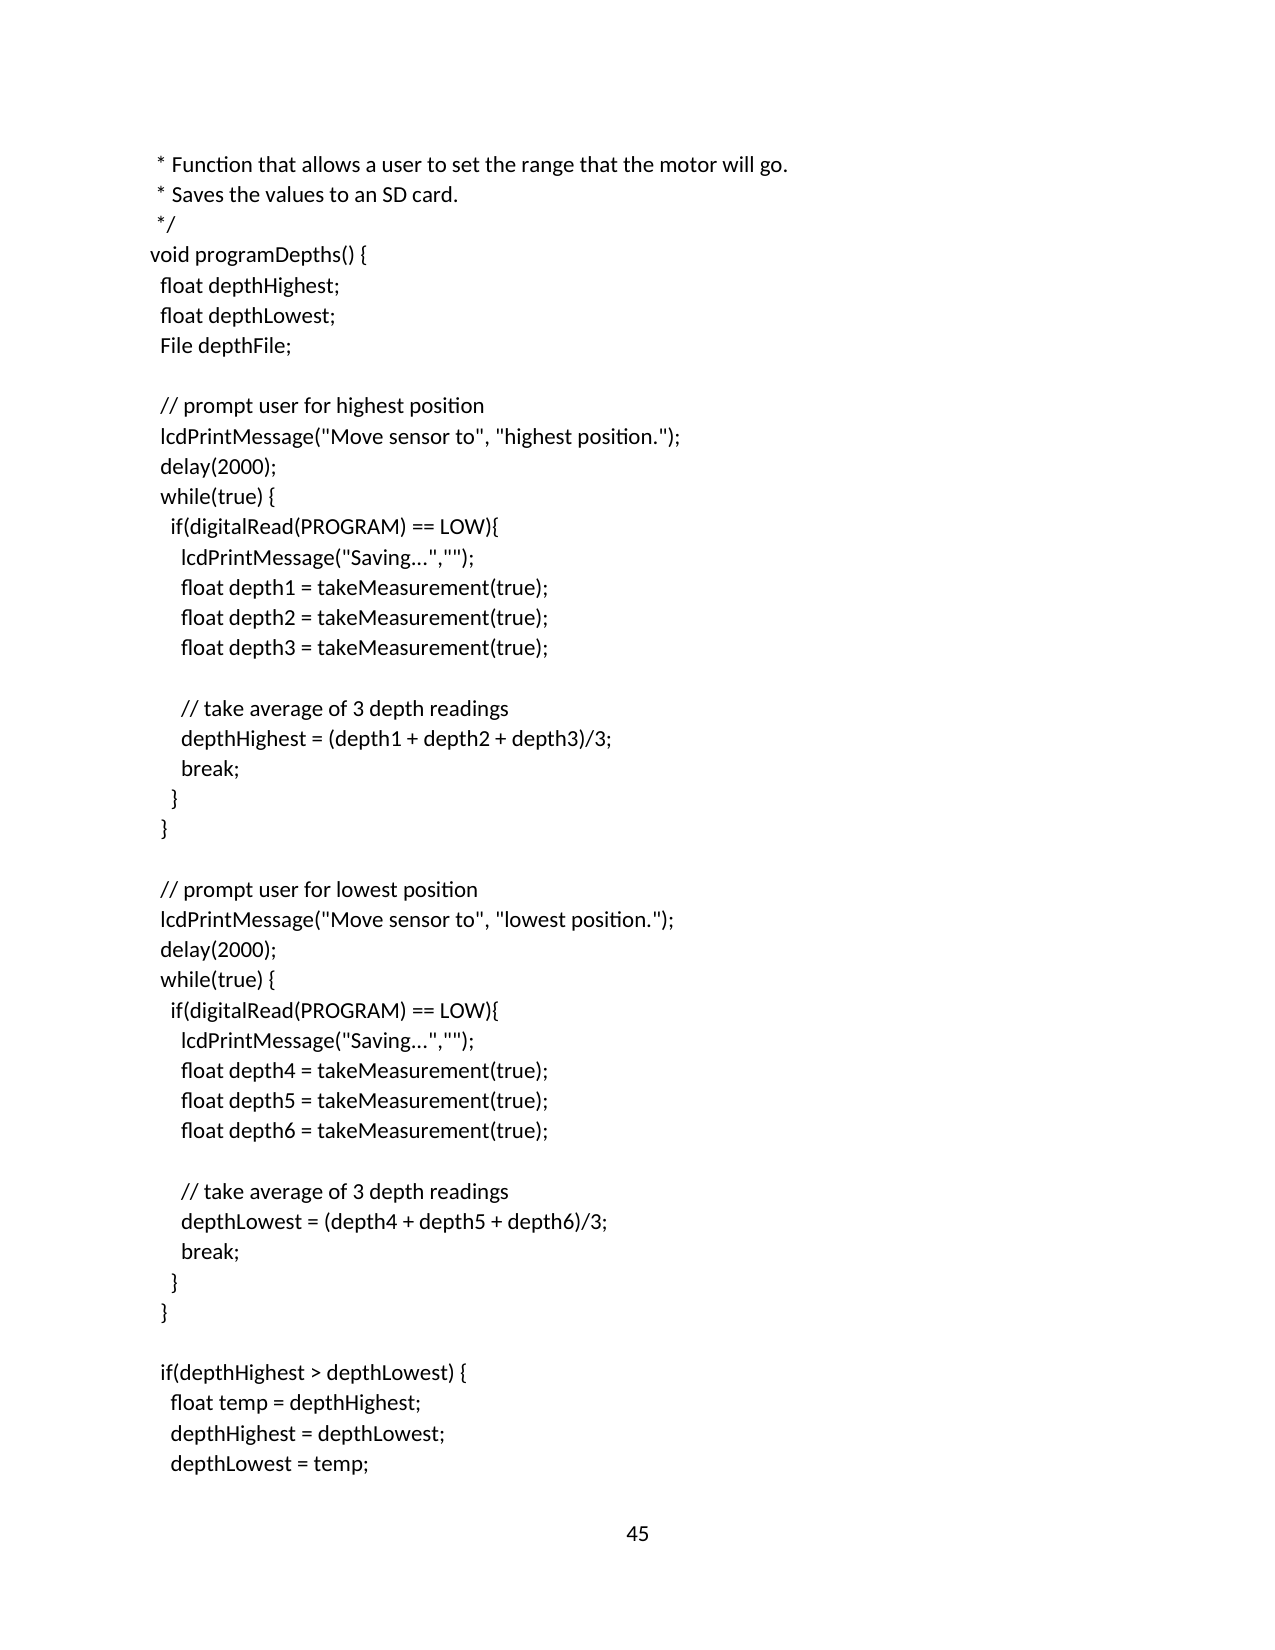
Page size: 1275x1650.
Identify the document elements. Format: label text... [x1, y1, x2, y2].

text delay(2000); [150, 935, 1125, 963]
text if(digitalRead(PROGRAM) == LOW){ [150, 512, 1125, 541]
text void programDepths() { [150, 241, 1125, 269]
text } [150, 814, 1125, 843]
text break; [150, 1237, 1125, 1266]
text lcdPrintMessage("Move sensor to", "lowest position."); [150, 905, 1125, 933]
text * Saves the values to an SD card. [150, 180, 1125, 208]
text if(digitalRead(PROGRAM) == LOW){ [150, 996, 1125, 1024]
text break; [150, 754, 1125, 782]
text float depthLowest; [150, 301, 1125, 329]
text } [150, 1268, 1125, 1296]
text float depth3 = takeMeasurement(true); [150, 633, 1125, 661]
text if(depthHighest > depthLowest) { [150, 1358, 1125, 1386]
text // take average of 3 depth readings [150, 1177, 1125, 1205]
text lcdPrintMessage("Move sensor to", "highest position."); [150, 422, 1125, 450]
text float depthHighest; [150, 271, 1125, 299]
text depthHighest = (depth1 + depth2 + depth3)/3; [150, 724, 1125, 752]
text depthLowest = temp; [150, 1449, 1125, 1477]
text while(true) { [150, 966, 1125, 994]
text File depthFile; [150, 331, 1125, 359]
text // take average of 3 depth readings [150, 694, 1125, 722]
text lcdPrintMessage("Saving...",""); [150, 1026, 1125, 1054]
text float depth5 = takeMeasurement(true); [150, 1086, 1125, 1114]
text // prompt user for lowest position [150, 875, 1125, 903]
text // prompt user for highest position [150, 392, 1125, 420]
text } [150, 784, 1125, 812]
text depthLowest = (depth4 + depth5 + depth6)/3; [150, 1207, 1125, 1235]
text lcdPrintMessage("Saving...",""); [150, 543, 1125, 571]
text float depth2 = takeMeasurement(true); [150, 603, 1125, 631]
text delay(2000); [150, 452, 1125, 480]
text float depth4 = takeMeasurement(true); [150, 1056, 1125, 1084]
text float depth6 = takeMeasurement(true); [150, 1117, 1125, 1145]
text float depth1 = takeMeasurement(true); [150, 573, 1125, 601]
text float temp = depthHighest; [150, 1388, 1125, 1417]
text */ [150, 210, 1125, 238]
text while(true) { [150, 482, 1125, 510]
text } [150, 1298, 1125, 1326]
text * Function that allows a user to set the range that the motor will go. [150, 150, 1125, 178]
text depthHighest = depthLowest; [150, 1419, 1125, 1447]
